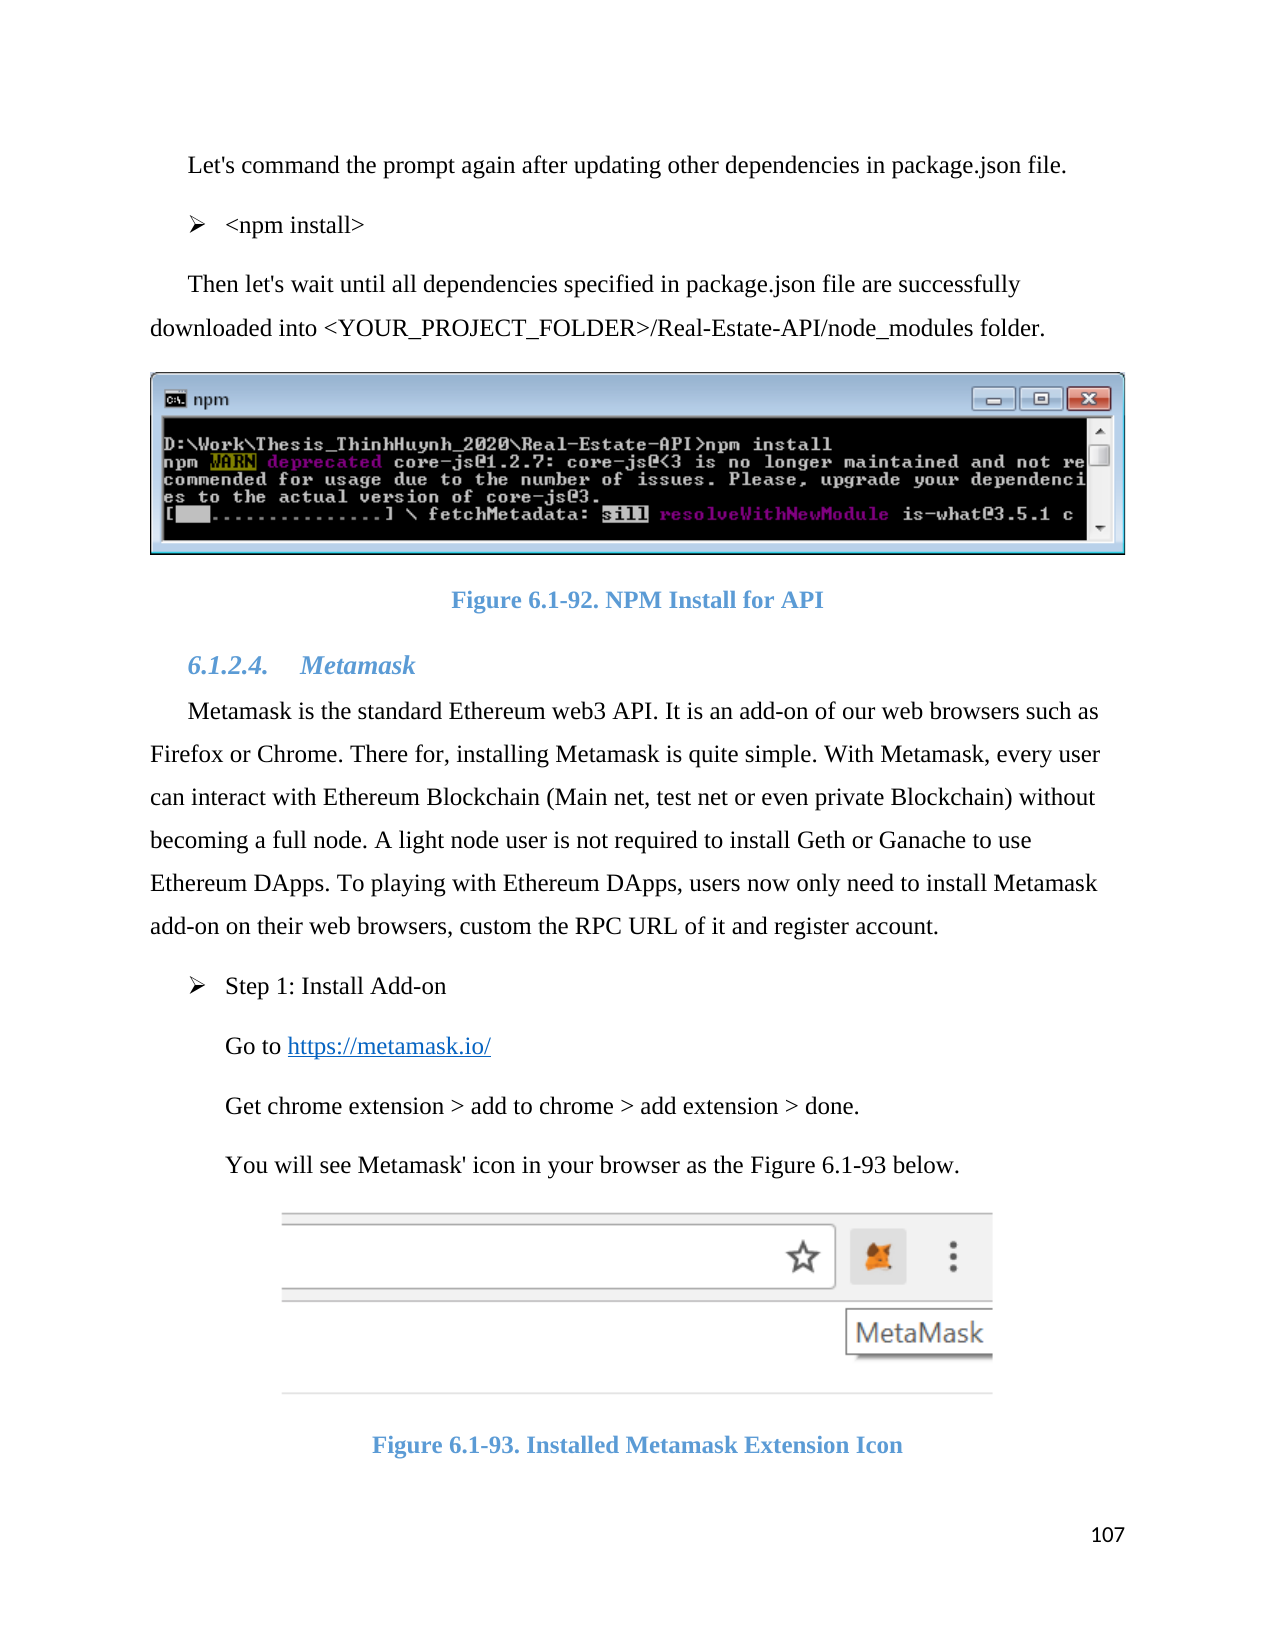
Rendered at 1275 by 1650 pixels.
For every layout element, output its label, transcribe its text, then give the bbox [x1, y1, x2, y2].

text Get chrome extension > add to chrome > add extension > done. [187, 1091, 1125, 1119]
text Then let's wait until all dependencies specified in package.json file are successfully downloaded into <YOUR_PROJECT_FOLDER>/Real-Estate-API/node_modules folder. [150, 269, 1125, 341]
subtitle Metamask [187, 649, 1125, 680]
list Step 1: Install Add-on [187, 971, 1125, 1000]
text Go to https://metamask.io/ [187, 1031, 1125, 1060]
text Let's command the prompt again after updating other dependencies in package.json file. [150, 150, 1125, 179]
picture [150, 372, 1125, 555]
list <npm install> [187, 210, 1125, 238]
picture [279, 1210, 996, 1399]
text Metamask is the standard Ethereum web3 API. It is an add-on of our web browsers such as Firefox or Chrome. There for, installing Metamask is quite simple. With Metamask, every user can interact with Ethereum Blockchain (Main net, test net or even private Blockchain) without becoming a full node. A light node user is not required to install Geth or Ganache to use Ethereum DApps. To playing with Ethereum DApps, users now only need to install Metamask add-on on their web browsers, custom the RPC URL of it and register account. [150, 696, 1125, 940]
